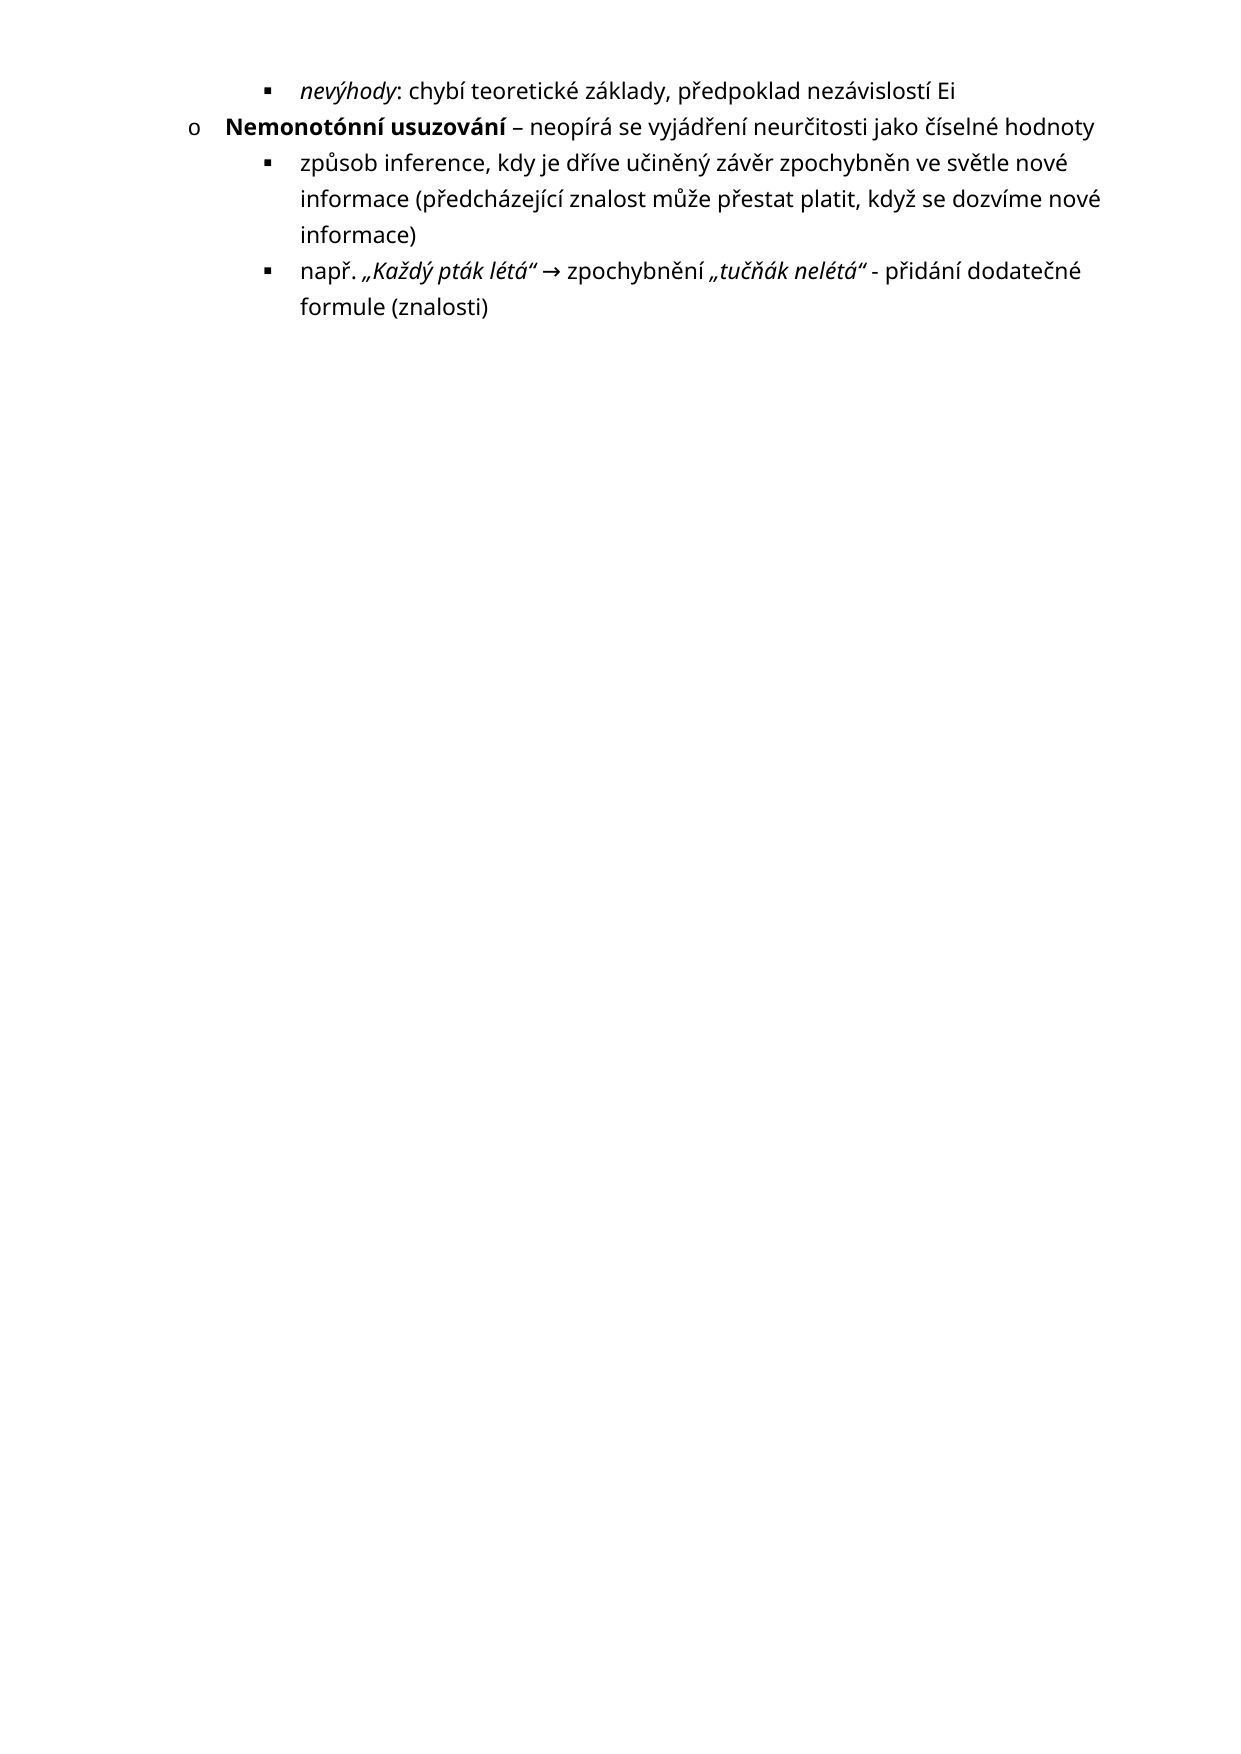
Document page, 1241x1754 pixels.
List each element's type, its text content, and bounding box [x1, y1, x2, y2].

list Nemonotónní usuzování – neopírá se vyjádření neurčitosti jako číselné hodnoty [187, 111, 1165, 142]
list způsob inference, kdy je dříve učiněný závěr zpochybněn ve světle nové informace (předcházející znalost může přestat platit, když se dozvíme nové informace) [262, 147, 1165, 250]
list např. „Každý pták létá“ → zpochybnění „tučňák nelétá“ - přidání dodatečné formule (znalosti) [262, 255, 1165, 322]
list nevýhody: chybí teoretické základy, předpoklad nezávislostí Ei [262, 75, 1165, 106]
